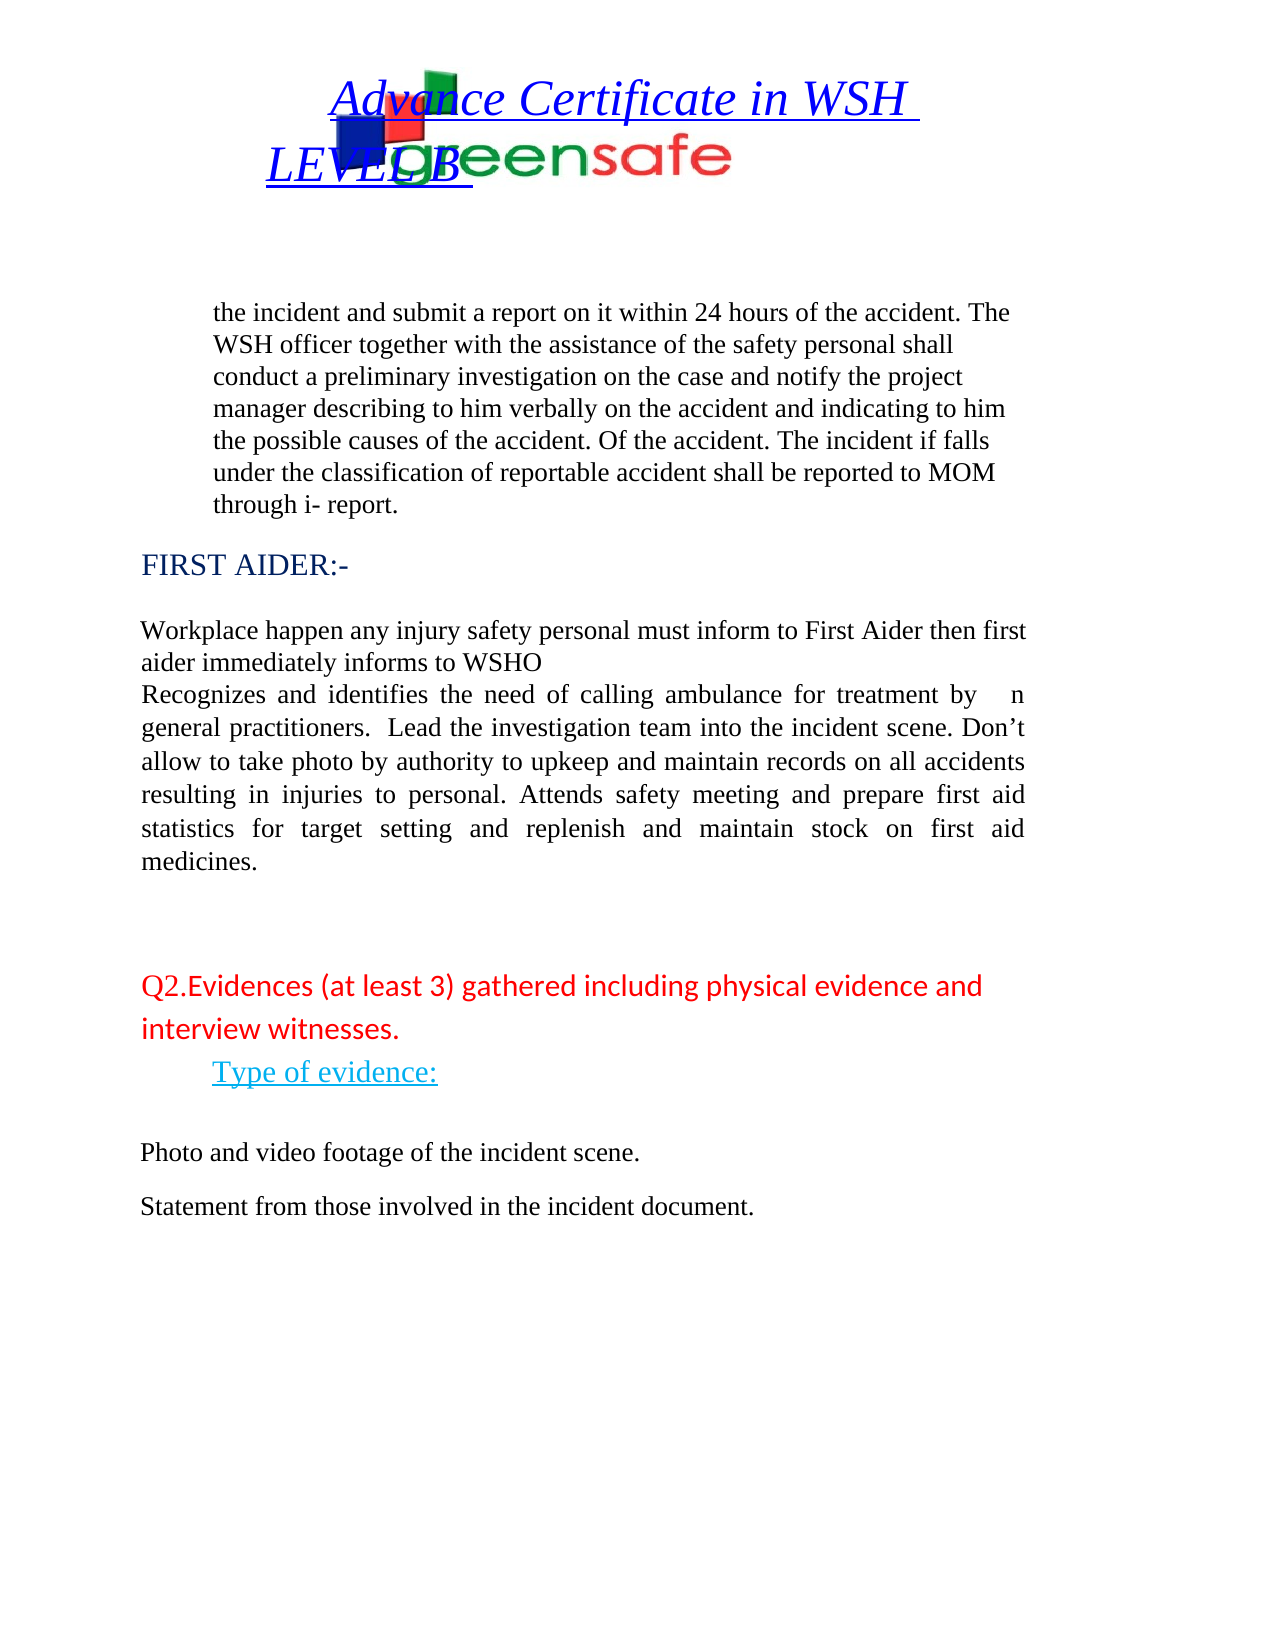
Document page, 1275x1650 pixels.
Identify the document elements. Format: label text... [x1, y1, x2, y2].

text Photo and video footage of the incident scene. [140, 1136, 1028, 1167]
picture [340, 86, 351, 101]
picture [334, 121, 735, 189]
text Recognizes and identifies the need of calling ambulance for treatment by n general practitioners. Lead the investigation team into the incident scene. Don’t allow to take photo by authority to upkeep and maintain records on all accidents resulting in injuries to personal. Attends safety meeting and prepare first aid statistics for target setting and replenish and maintain stock on first aid medicines. [141, 678, 1026, 877]
text Q2.Evidences (at least 3) gathered including physical evidence and interview witnesses. [141, 966, 1028, 1047]
text Statement from those involved in the incident document. [140, 1190, 1028, 1222]
text Workplace happen any injury safety personal must inform to First Aider then first aider immediately informs to WSHO [140, 614, 1028, 677]
picture [334, 67, 735, 119]
text Type of evidence: [212, 1053, 1028, 1089]
subtitle FIRST AIDER:- [141, 546, 1025, 582]
